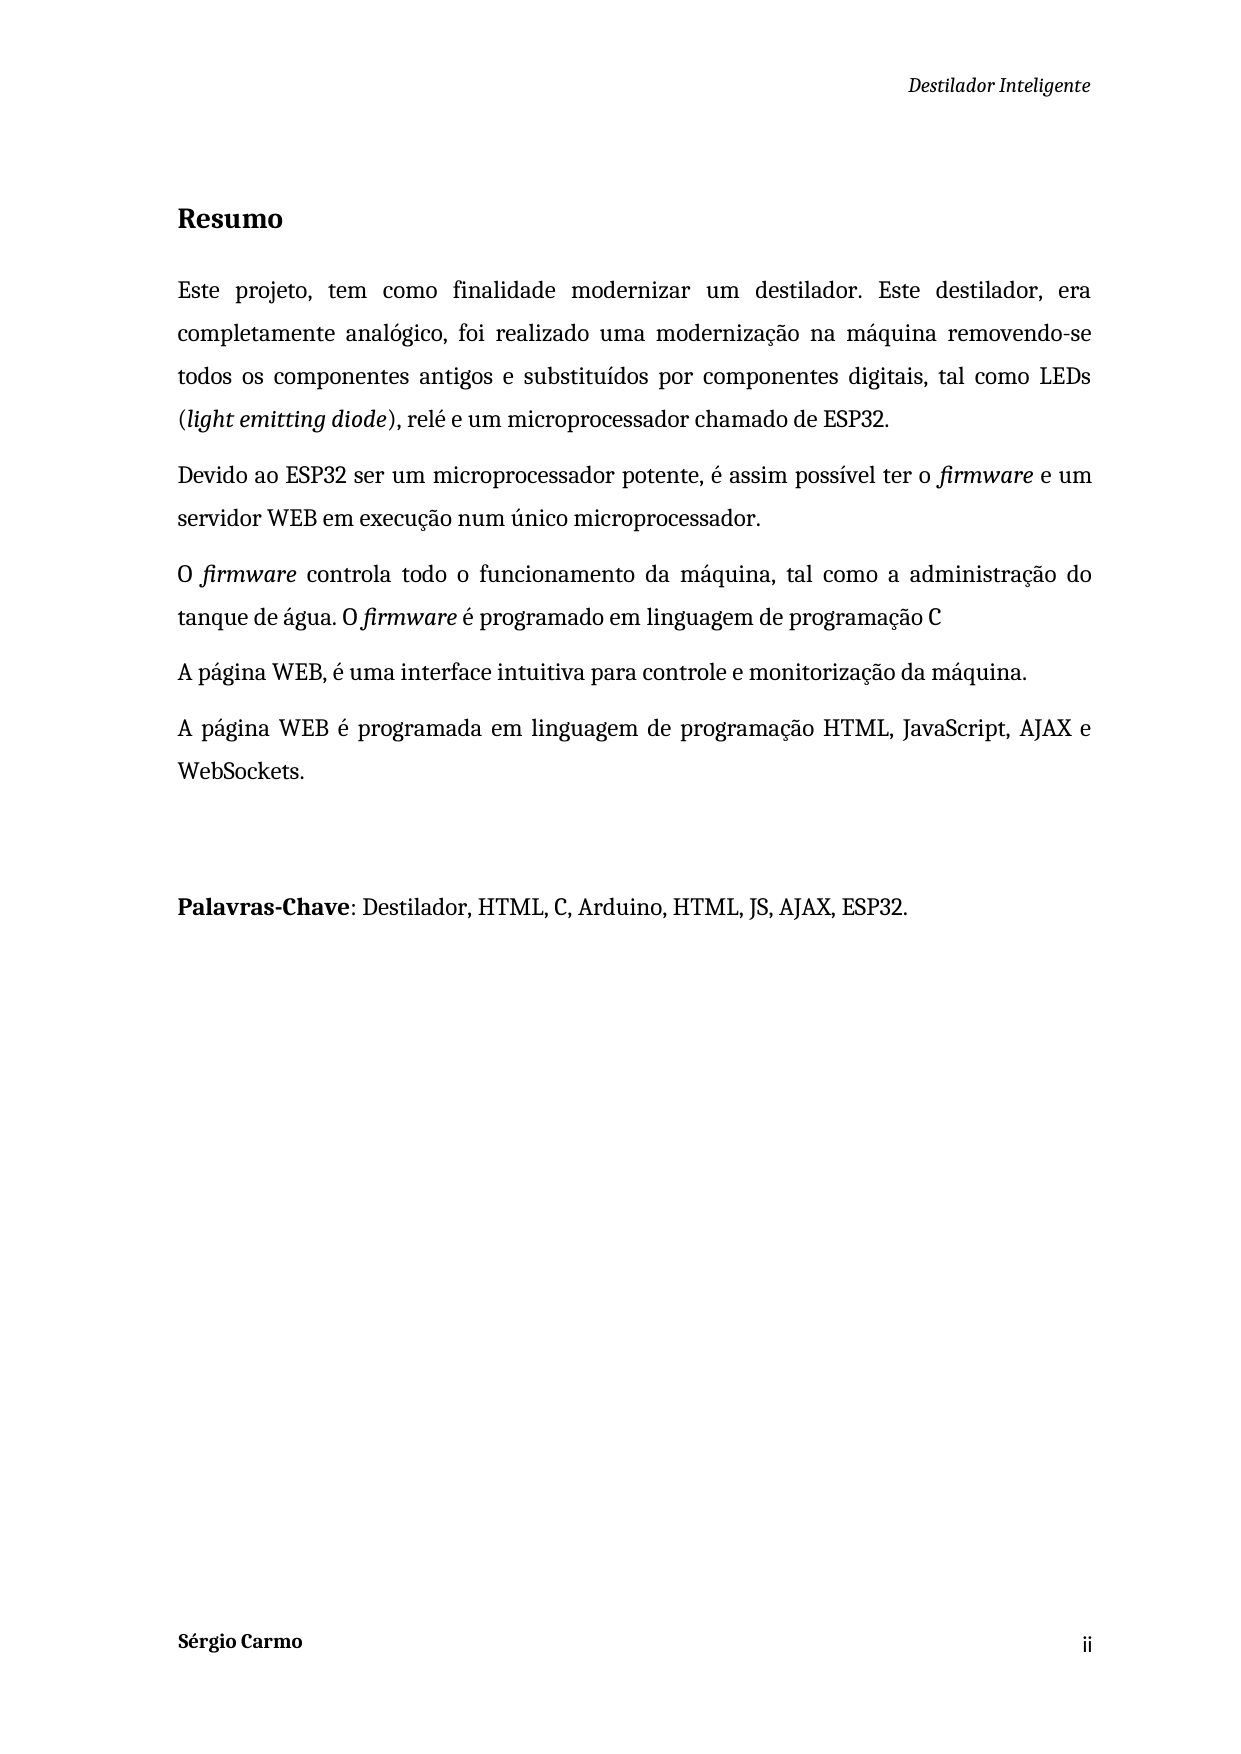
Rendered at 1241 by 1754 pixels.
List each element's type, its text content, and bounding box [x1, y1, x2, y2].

text A página WEB, é uma interface intuitiva para controle e monitorização da máquina. [177, 658, 1092, 687]
text Devido ao ESP32 ser um microprocessador potente, é assim possível ter o firmware e um servidor WEB em execução num único microprocessador. [177, 461, 1092, 533]
text O firmware controla todo o funcionamento da máquina, tal como a administração do tanque de água. O firmware é programado em linguagem de programação C [177, 559, 1092, 631]
text Este projeto, tem como finalidade modernizar um destilador. Este destilador, era completamente analógico, foi realizado uma modernização na máquina removendo-se todos os componentes antigos e substituídos por componentes digitais, tal como LEDs (light emitting diode), relé e um microprocessador chamado de ESP32. [177, 276, 1092, 434]
text A página WEB é programada em linguagem de programação HTML, JavaScript, AJAX e WebSockets. [177, 714, 1092, 786]
text Resumo [177, 202, 1092, 236]
text Palavras-Chave: Destilador, HTML, C, Arduino, HTML, JS, AJAX, ESP32. [177, 893, 1092, 922]
